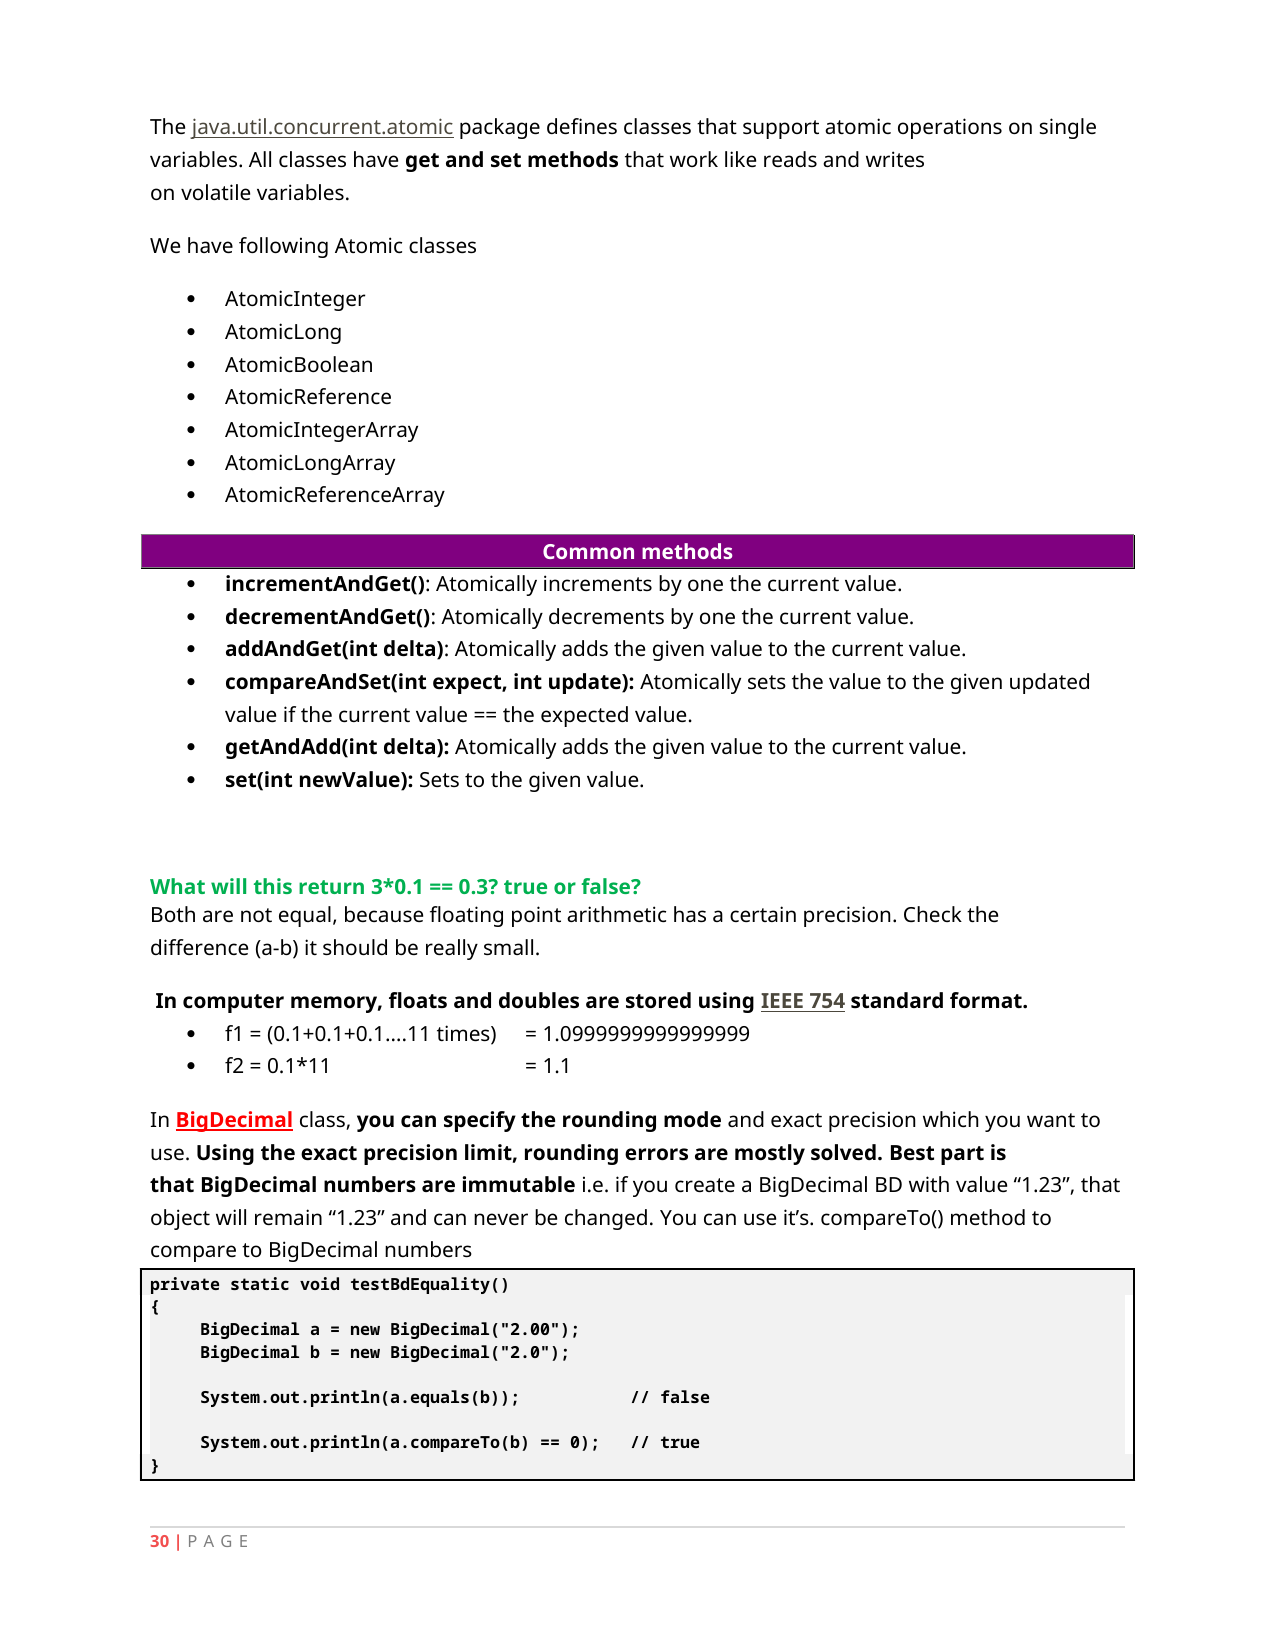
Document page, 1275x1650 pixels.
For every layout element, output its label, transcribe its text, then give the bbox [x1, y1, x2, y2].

text System.out.println(a.compareTo(b) == 0); // true [150, 1431, 1125, 1450]
text private static void testBdEquality() [142, 1270, 1133, 1295]
list f1 = (0.1+0.1+0.1….11 times) = 1.0999999999999999 [187, 1019, 1125, 1047]
text BigDecimal b = new BigDecimal("2.0"); [150, 1340, 1125, 1363]
subtitle What will this return 3*0.1 == 0.3? true or false? [150, 872, 1125, 900]
text We have following Atomic classes [150, 231, 1125, 259]
list AtomicReference [187, 382, 1125, 411]
text In BigDecimal class, you can specify the rounding mode and exact precision which you want to use. Using the exact precision limit, rounding errors are mostly solved. Best part is that BigDecimal numbers are immutable i.e. if you create a BigDecimal BD with value “1.23”, that object will remain “1.23” and can never be changed. You can use it’s. compareTo() method to compare to BigDecimal numbers [150, 1105, 1125, 1264]
list AtomicLong [187, 317, 1125, 346]
text { [150, 1295, 1125, 1318]
list AtomicBoolean [187, 350, 1125, 378]
text System.out.println(a.equals(b)); // false [150, 1386, 1125, 1408]
list set(int newValue): Sets to the given value. [187, 765, 1125, 793]
text The java.util.concurrent.atomic package defines classes that support atomic operations on single variables. All classes have get and set methods that work like reads and writes on volatile variables. [150, 112, 1125, 206]
list AtomicInteger [187, 284, 1125, 313]
list getAndAdd(int delta): Atomically adds the given value to the current value. [187, 732, 1125, 761]
list f2 = 0.1*11 = 1.1 [187, 1052, 1125, 1080]
list incrementAndGet(): Atomically increments by one the current value. [187, 569, 1125, 598]
list decrementAndGet(): Atomically decrements by one the current value. [187, 602, 1125, 630]
list AtomicReferenceArray [187, 480, 1125, 509]
list AtomicLongArray [187, 448, 1125, 476]
text Both are not equal, because floating point arithmetic has a certain precision. Check the difference (a-b) it should be really small. [150, 900, 1125, 961]
list compareAndSet(int expect, int update): Atomically sets the value to the given updated value if the current value == the expected value. [187, 667, 1125, 728]
list addAndGet(int delta): Atomically adds the given value to the current value. [187, 634, 1125, 663]
list AtomicIntegerArray [187, 415, 1125, 443]
text } [142, 1450, 1133, 1479]
text In computer memory, floats and doubles are stored using IEEE 754 standard format. [150, 986, 1125, 1015]
text BigDecimal a = new BigDecimal("2.00"); [150, 1318, 1125, 1340]
text Common methods [142, 535, 1133, 567]
